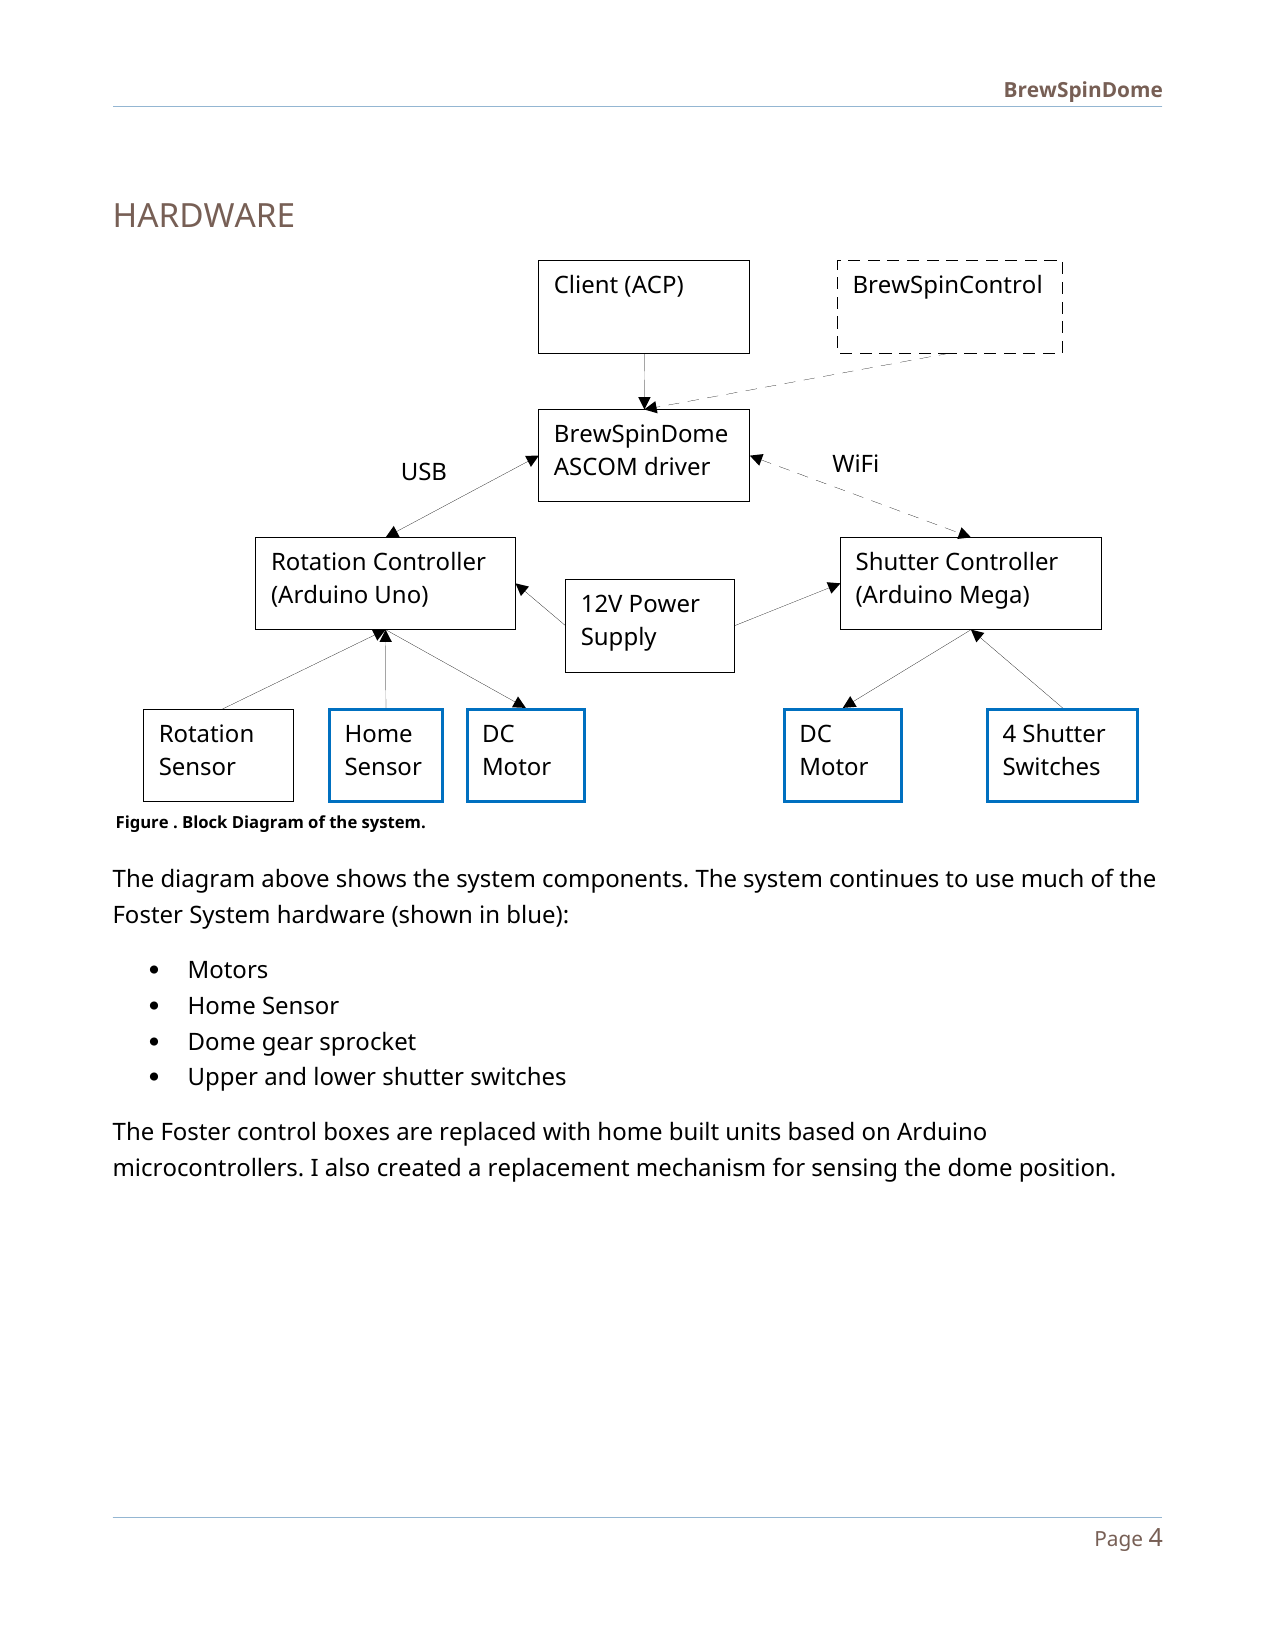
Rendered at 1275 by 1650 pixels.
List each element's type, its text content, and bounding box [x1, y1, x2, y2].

list Dome gear sprocket [150, 1024, 1162, 1057]
list Upper and lower shutter switches [150, 1060, 1162, 1093]
list Home Sensor [150, 988, 1162, 1021]
list Motors [150, 953, 1162, 985]
text The Foster control boxes are replaced with home built units based on Arduino microcontrollers. I also created a replacement mechanism for sensing the dome position. [112, 1115, 1162, 1183]
text The diagram above shows the system components. The system continues to use much of the Foster System hardware (shown in blue): [112, 246, 1162, 931]
subtitle Hardware [112, 192, 1162, 237]
